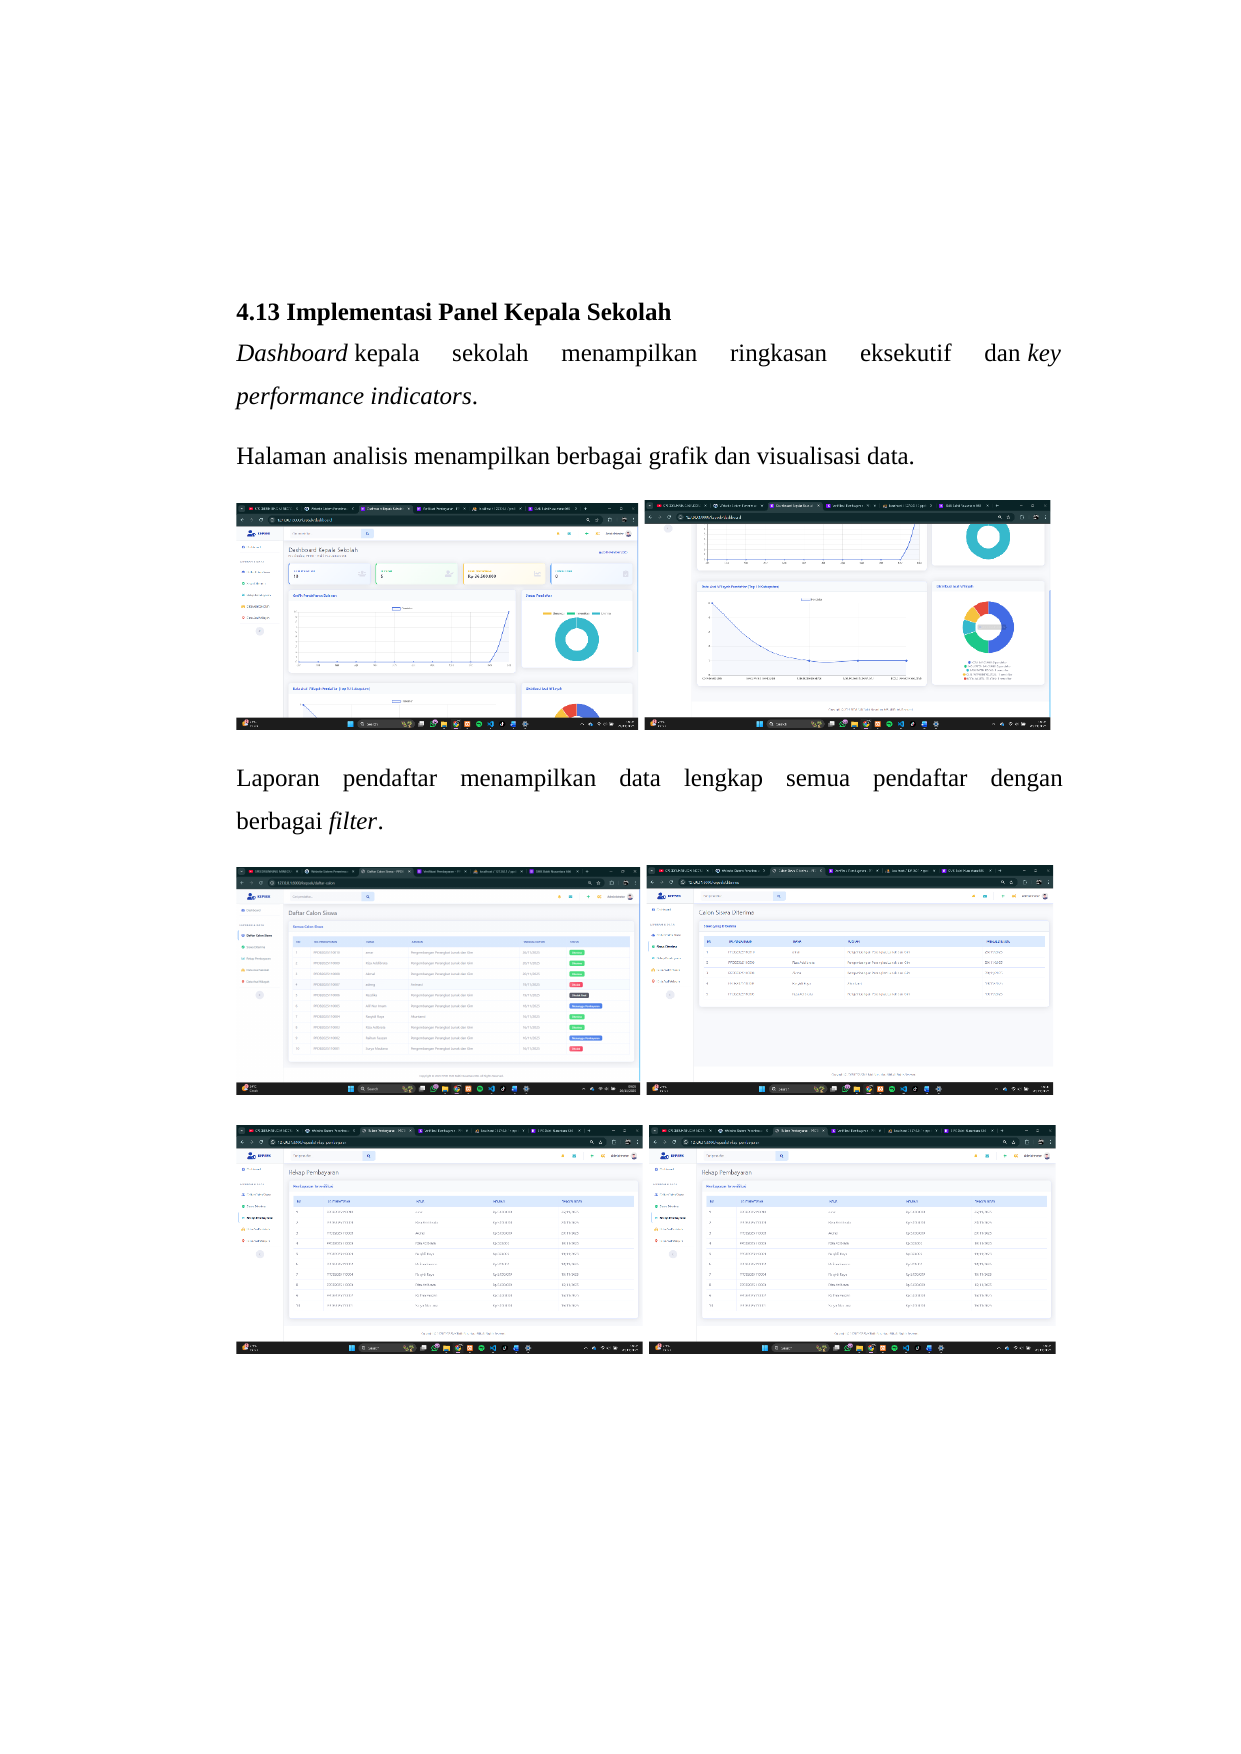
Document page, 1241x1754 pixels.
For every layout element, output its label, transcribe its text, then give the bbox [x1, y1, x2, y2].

text Halaman analisis menampilkan berbagai grafik dan visualisasi data. [236, 441, 1063, 470]
text Laporan pendaftar menampilkan data lengkap semua pendaftar dengan berbagai filter. [236, 763, 1063, 835]
picture [236, 503, 639, 730]
picture [644, 500, 1051, 730]
text Dashboard kepala sekolah menampilkan ringkasan eksekutif dan key performance indicators. [236, 338, 1063, 410]
picture [646, 865, 1054, 1095]
picture [236, 867, 641, 1095]
picture [236, 1125, 643, 1354]
picture [649, 1125, 1056, 1354]
subtitle 4.13 Implementasi Panel Kepala Sekolah [236, 297, 1063, 326]
